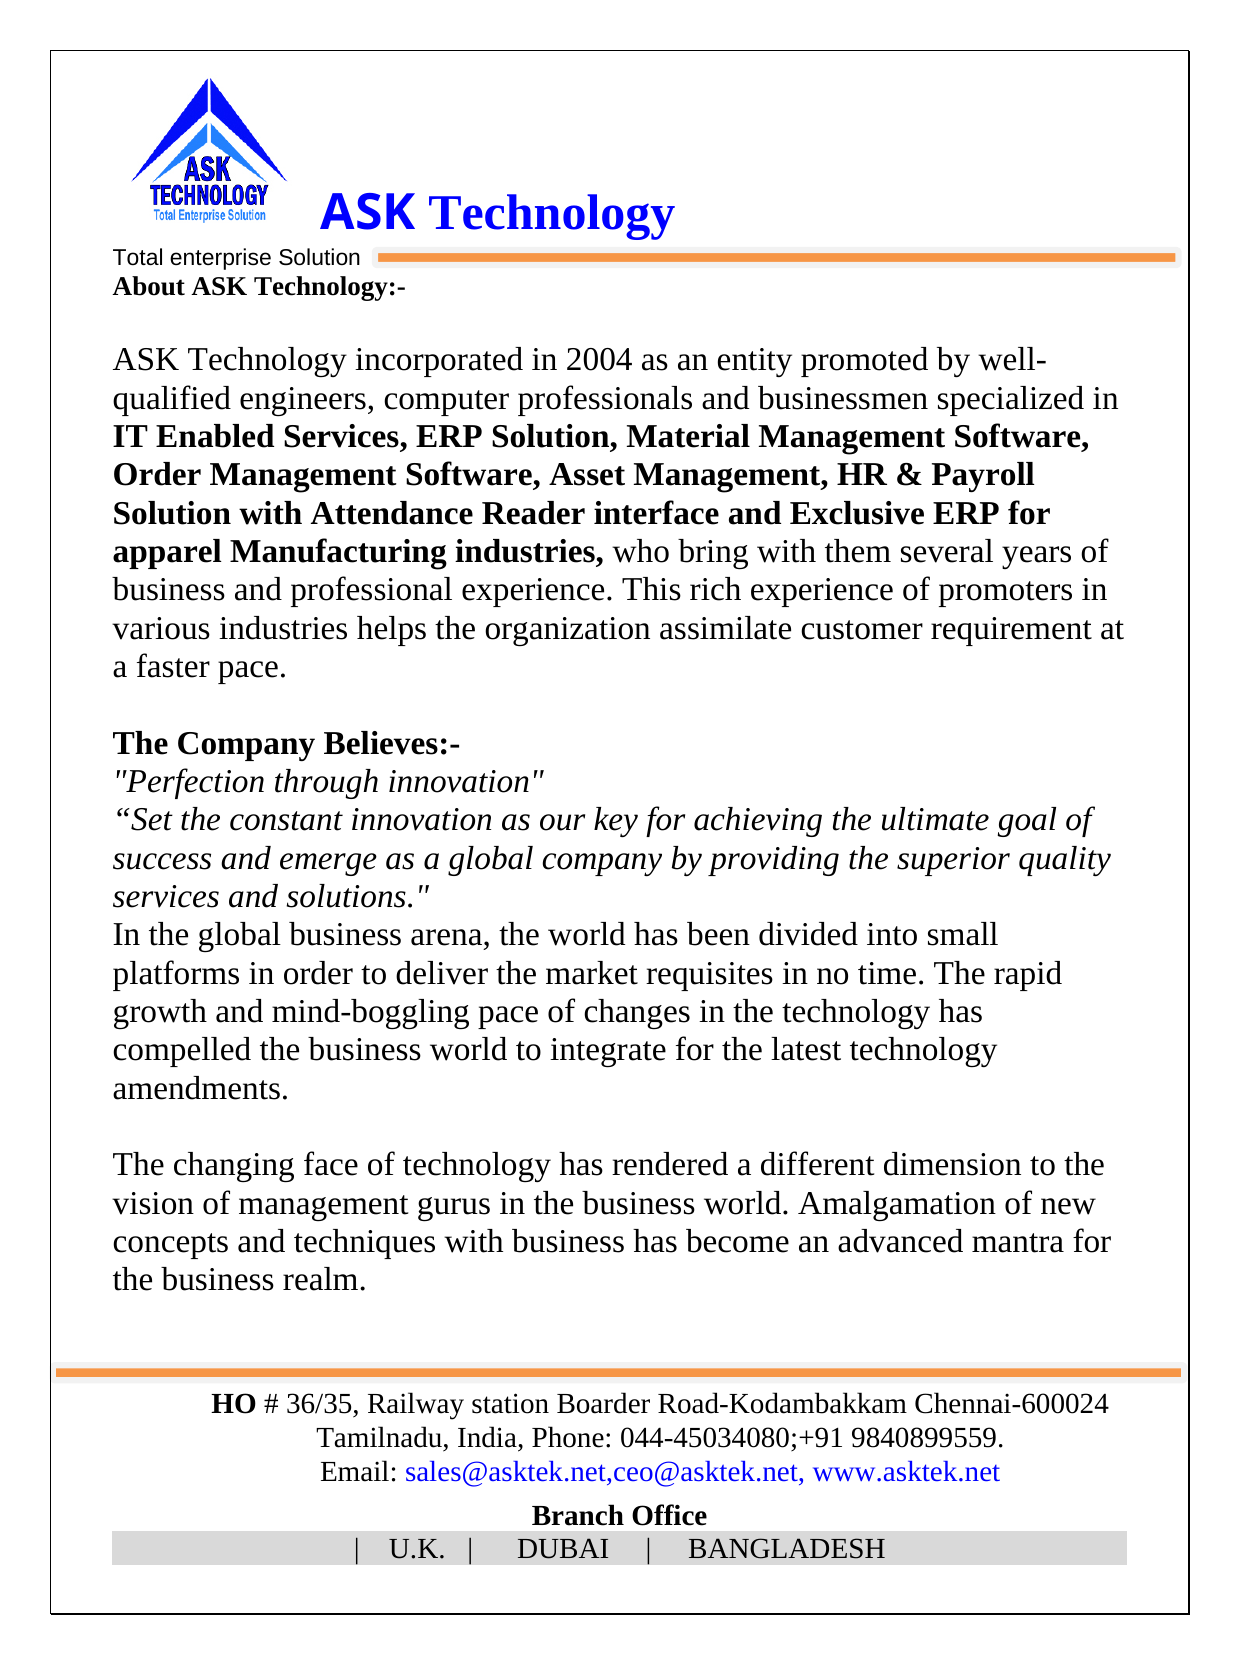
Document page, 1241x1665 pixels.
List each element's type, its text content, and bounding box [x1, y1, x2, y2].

text ASK Technology incorporated in 2004 as an entity promoted by well-qualified engineers, computer professionals and businessmen specialized in IT Enabled Services, ERP Solution, Material Management Software, [112, 339, 1127, 454]
text About ASK Technology:- [112, 270, 1127, 301]
text Order Management Software, Asset Management, HR & Payroll [112, 454, 1127, 493]
text The Company Believes:- [112, 723, 1127, 761]
text In the global business arena, the world has been divided into small platforms in order to deliver the market requisites in no time. The rapid growth and mind-boggling pace of changes in the technology has compelled the business world to integrate for the latest technology amendments. [112, 914, 1127, 1106]
text The changing face of technology has rendered a different dimension to the vision of management gurus in the business world. Amalgamation of new concepts and techniques with business has become an advanced mantra for the business realm. [112, 1144, 1127, 1298]
text Solution with Attendance Reader interface and Exclusive ERP for apparel Manufacturing industries, who bring with them several years of business and professional experience. This rich experience of promoters in various industries helps the organization assimilate customer requirement at a faster pace. [112, 493, 1127, 684]
text "Perfection through innovation" [112, 761, 1127, 799]
picture [112, 75, 308, 229]
text “Set the constant innovation as our key for achieving the ultimate goal of success and emerge as a global company by providing the superior quality services and solutions." [112, 799, 1127, 914]
